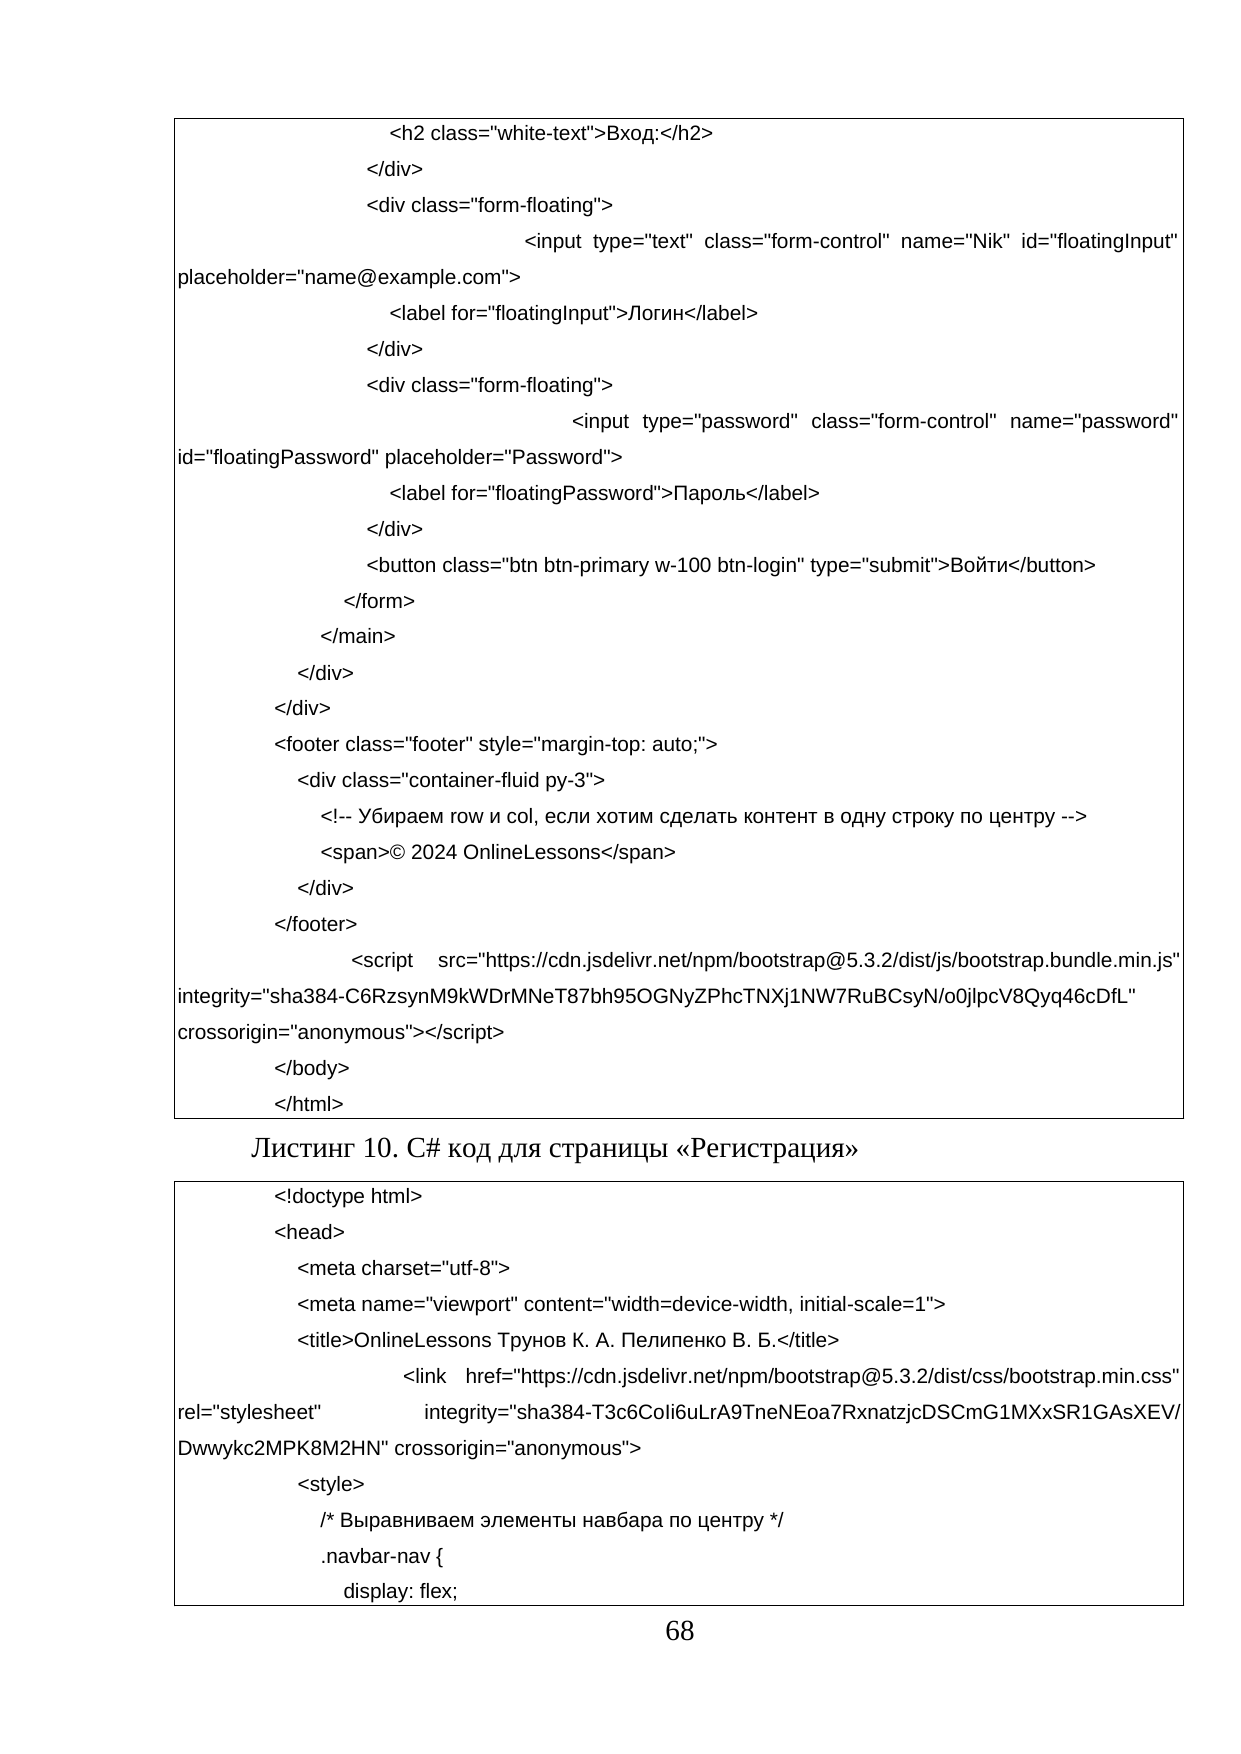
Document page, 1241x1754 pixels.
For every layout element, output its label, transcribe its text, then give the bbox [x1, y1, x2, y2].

text <div class="form-floating"> [175, 370, 1183, 397]
text <meta charset="utf-8"> [175, 1253, 1183, 1280]
text <span>© 2024 OnlineLessons</span> [175, 837, 1183, 864]
text <head> [175, 1217, 1183, 1244]
text </main> [175, 621, 1183, 648]
text <h2 class="white-text">Вход:</h2> [175, 119, 1183, 145]
text </div> [175, 154, 1183, 181]
text <div class="container-fluid py-3"> [175, 765, 1183, 792]
text <title>OnlineLessons Трунов К. А. Пелипенко В. Б.</title> [175, 1325, 1183, 1352]
text </form> [175, 585, 1183, 612]
text </div> [175, 334, 1183, 361]
text </div> [175, 693, 1183, 720]
text .navbar-nav { [175, 1540, 1183, 1567]
text <label for="floatingPassword">Пароль</label> [175, 477, 1183, 504]
text </div> [175, 873, 1183, 900]
text </div> [175, 513, 1183, 541]
text <input type="password" class="form-control" name="password" id="floatingPassword" placeholder="Password"> [175, 406, 1183, 469]
text <label for="floatingInput">Логин</label> [175, 298, 1183, 325]
text </html> [175, 1088, 1183, 1118]
text <!-- Убираем row и col, если хотим сделать контент в одну строку по центру --> [175, 801, 1183, 828]
text Листинг 10. C# код для страницы «Регистрация» [177, 1131, 1181, 1164]
text <button class="btn btn-primary w-100 btn-login" type="submit">Войти</button> [175, 549, 1183, 576]
text </footer> [175, 909, 1183, 936]
text <div class="form-floating"> [175, 190, 1183, 217]
text </body> [175, 1052, 1183, 1079]
text <input type="text" class="form-control" name="Nik" id="floatingInput" placeholder="name@example.com"> [175, 226, 1183, 289]
text display: flex; [175, 1576, 1183, 1605]
text <link href="https://cdn.jsdelivr.net/npm/bootstrap@5.3.2/dist/css/bootstrap.min.css" rel="stylesheet" integrity="sha384-T3c6CoIi6uLrA9TneNEoa7RxnatzjcDSCmG1MXxSR1GAsXEV/Dwwykc2MPK8M2HN" crossorigin="anonymous"> [175, 1361, 1183, 1459]
text <style> [175, 1468, 1183, 1496]
text <script src="https://cdn.jsdelivr.net/npm/bootstrap@5.3.2/dist/js/bootstrap.bundle.min.js" integrity="sha384-C6RzsynM9kWDrMNeT87bh95OGNyZPhcTNXj1NW7RuBCsyN/o0jlpcV8Qyq46cDfL" crossorigin="anonymous"></script> [175, 945, 1183, 1044]
text /* Выравниваем элементы навбара по центру */ [175, 1504, 1183, 1531]
text <!doctype html> [175, 1182, 1183, 1208]
text </div> [175, 657, 1183, 684]
text <footer class="footer" style="margin-top: auto;"> [175, 729, 1183, 756]
text <meta name="viewport" content="width=device-width, initial-scale=1"> [175, 1289, 1183, 1316]
